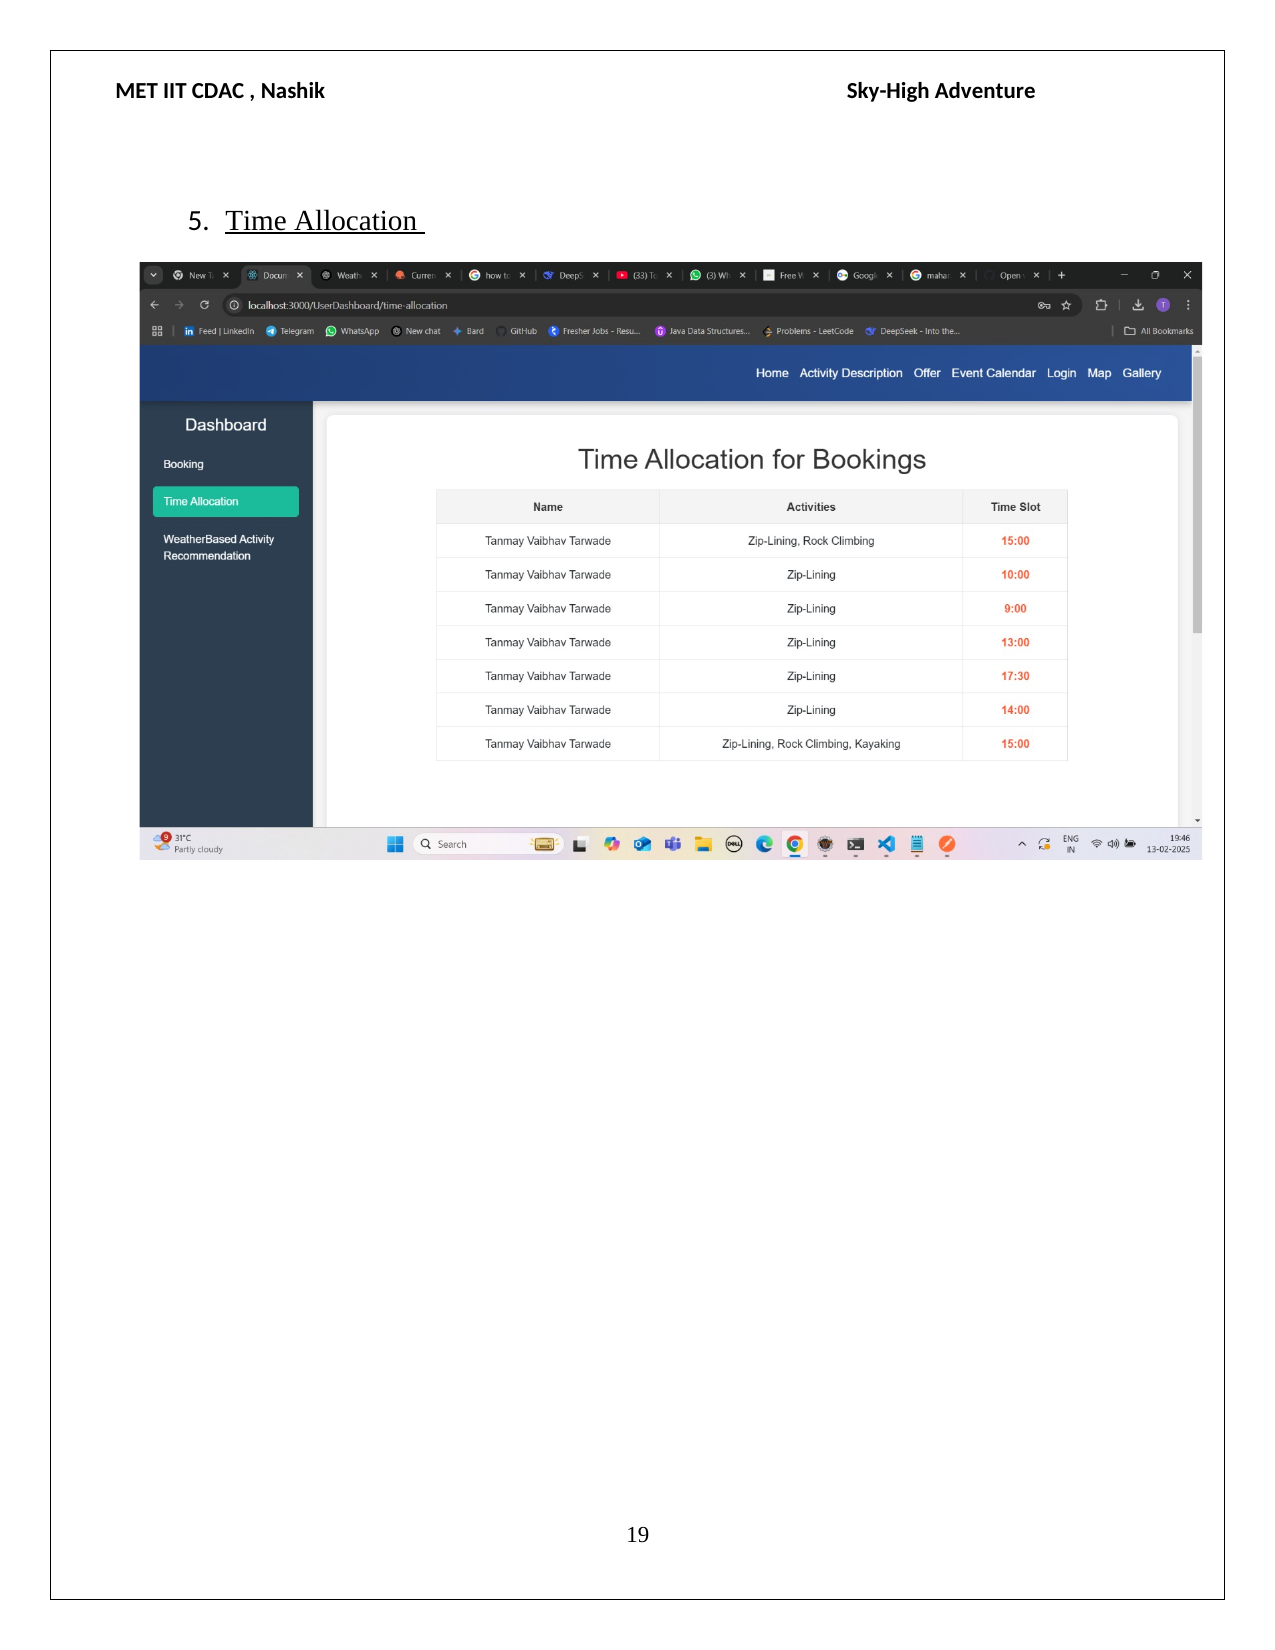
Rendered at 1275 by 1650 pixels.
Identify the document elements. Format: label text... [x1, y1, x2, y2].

list Time Allocation [187, 202, 1202, 238]
picture [139, 262, 1203, 860]
